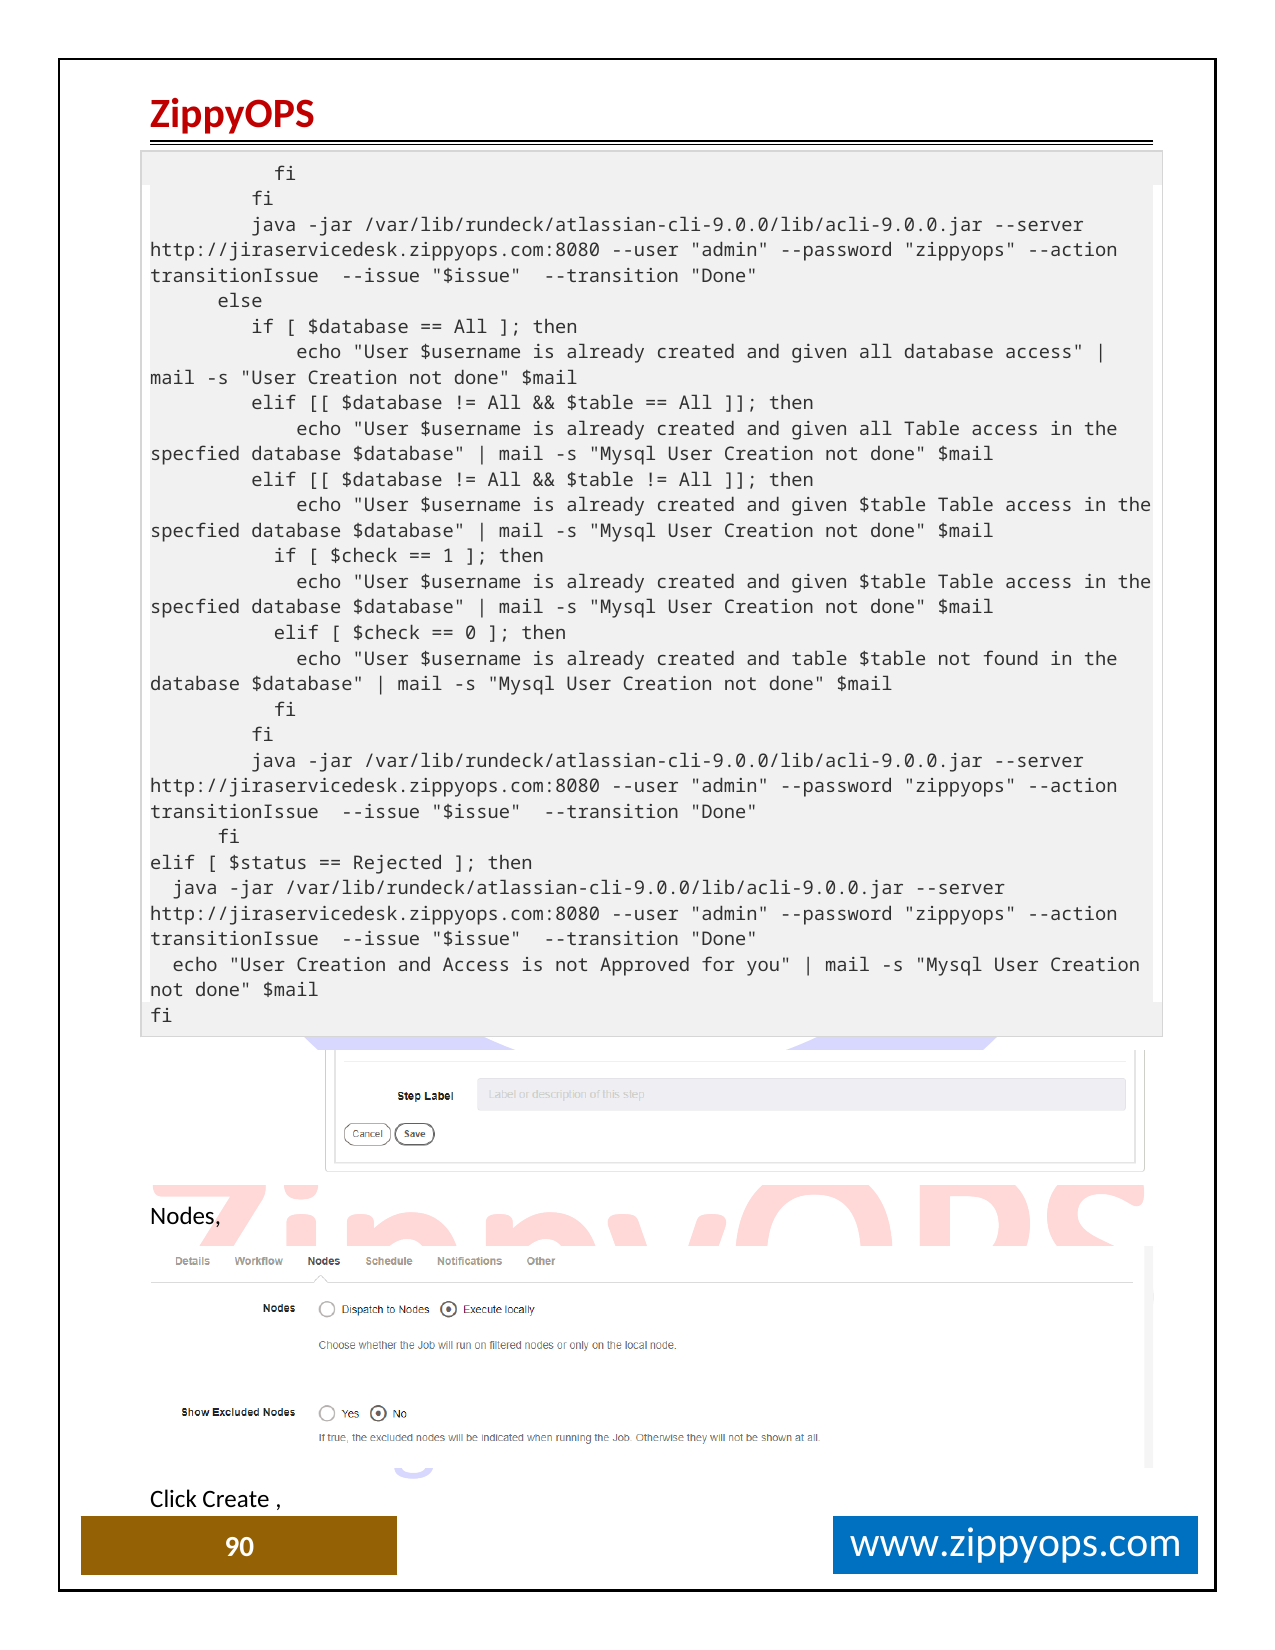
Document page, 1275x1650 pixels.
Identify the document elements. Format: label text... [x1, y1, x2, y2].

text echo "User $username is already created and given all database access" | mail -s "User Creation not done" $mail [150, 338, 1153, 389]
text Click Create , [150, 1483, 1153, 1513]
text echo "User Creation and Access is not Approved for you" | mail -s "Mysql User Creation not done" $mail [150, 951, 1153, 992]
text fi [150, 185, 1153, 211]
text java -jar /var/lib/rundeck/atlassian-cli-9.0.0/lib/acli-9.0.0.jar --server http://jiraservicedesk.zippyops.com:8080 --user "admin" --password "zippyops" --action transitionIssue --issue "$issue" --transition "Done" [150, 211, 1153, 287]
text elif [[ $database != All && $table == All ]]; then [150, 389, 1153, 415]
text java -jar /var/lib/rundeck/atlassian-cli-9.0.0/lib/acli-9.0.0.jar --server http://jiraservicedesk.zippyops.com:8080 --user "admin" --password "zippyops" --action transitionIssue --issue "$issue" --transition "Done" [150, 874, 1153, 951]
text Nodes, [150, 1200, 1153, 1231]
text fi [142, 152, 1162, 185]
text if [ $check == 1 ]; then [150, 543, 1153, 568]
text echo "User $username is already created and given all Table access in the specfied database $database" | mail -s "Mysql User Creation not done" $mail [150, 415, 1153, 466]
text elif [[ $database != All && $table != All ]]; then [150, 466, 1153, 492]
text elif [ $status == Rejected ]; then [150, 849, 1153, 874]
text if [ $database == All ]; then [150, 313, 1153, 338]
picture [150, 1246, 1154, 1468]
text java -jar /var/lib/rundeck/atlassian-cli-9.0.0/lib/acli-9.0.0.jar --server http://jiraservicedesk.zippyops.com:8080 --user "admin" --password "zippyops" --action transitionIssue --issue "$issue" --transition "Done" [150, 747, 1153, 823]
text echo "User $username is already created and given $table Table access in the specfied database $database" | mail -s "Mysql User Creation not done" $mail [150, 492, 1153, 543]
text fi [142, 992, 1162, 1036]
text fi [150, 696, 1153, 721]
text echo "User $username is already created and table $table not found in the database $database" | mail -s "Mysql User Creation not done" $mail [150, 645, 1153, 696]
picture [150, 1050, 1154, 1185]
text fi [150, 721, 1153, 747]
text echo "User $username is already created and given $table Table access in the specfied database $database" | mail -s "Mysql User Creation not done" $mail [150, 568, 1153, 619]
text else [150, 287, 1153, 313]
text fi [150, 823, 1153, 849]
text elif [ $check == 0 ]; then [150, 619, 1153, 645]
